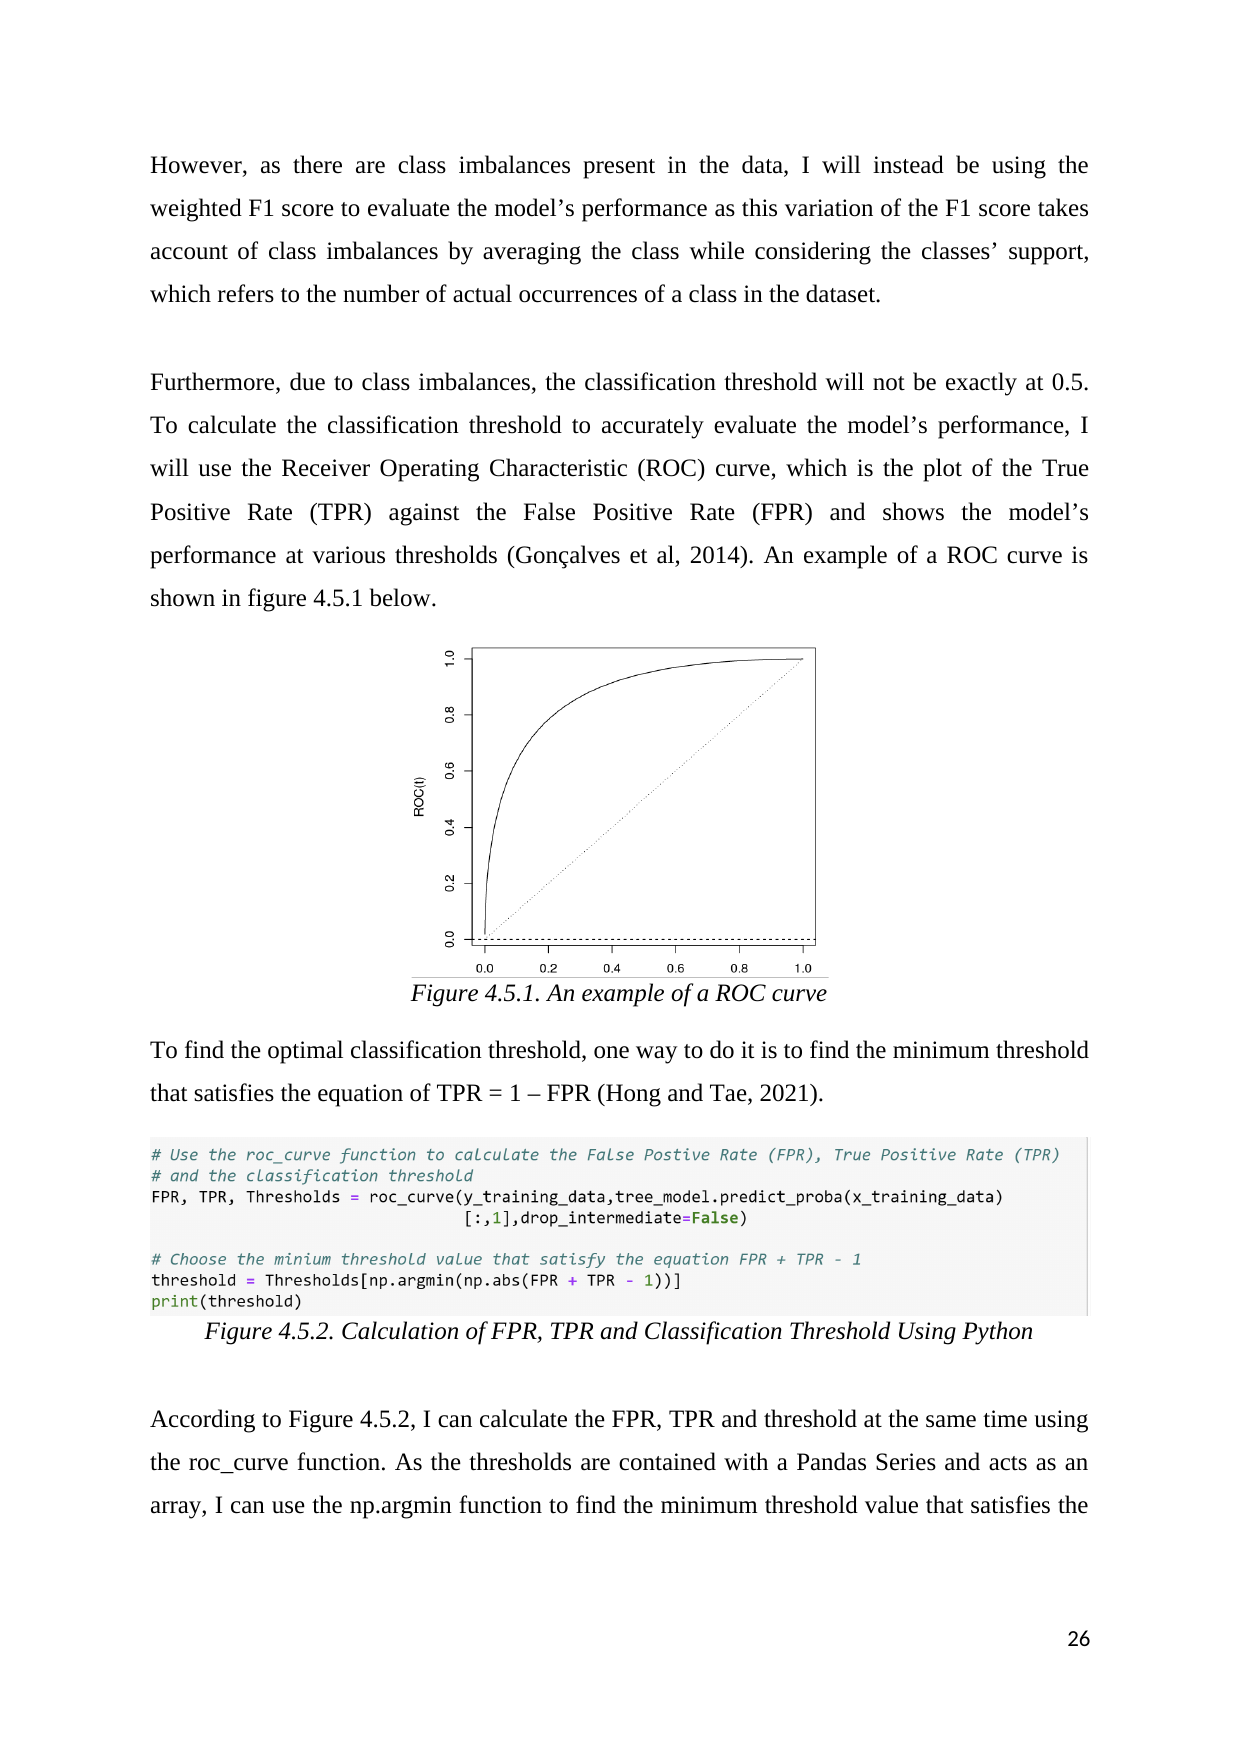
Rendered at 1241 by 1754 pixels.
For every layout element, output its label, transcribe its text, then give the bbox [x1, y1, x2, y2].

text Furthermore, due to class imbalances, the classification threshold will not be exactly at 0.5. To calculate the classification threshold to accurately evaluate the model’s performance, I will use the Receiver Operating Characteristic (ROC) curve, which is the plot of the True Positive Rate (TPR) against the False Positive Rate (FPR) and shows the model’s performance at various thresholds (Gonçalves et al, 2014). An example of a ROC curve is shown in figure 4.5.1 below. [150, 367, 1090, 612]
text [150, 1404, 1090, 1519]
text However, as there are class imbalances present in the data, I will instead be using the weighted F1 score to evaluate the model’s performance as this variation of the F1 score takes account of class imbalances by averaging the class while considering the classes’ support, which refers to the number of actual occurrences of a class in the dataset. [150, 150, 1090, 308]
picture [150, 1137, 1091, 1316]
text Figure 4.5.1. An example of a ROC curve [150, 978, 1090, 1007]
picture [411, 642, 829, 978]
text Figure 4.5.2. Calculation of FPR, TPR and Classification Threshold Using Python [150, 1316, 1090, 1345]
text To find the optimal classification threshold, one way to do it is to find the minimum threshold that satisfies the equation of TPR = 1 – FPR (Hong and Tae, 2021). [150, 1035, 1090, 1107]
